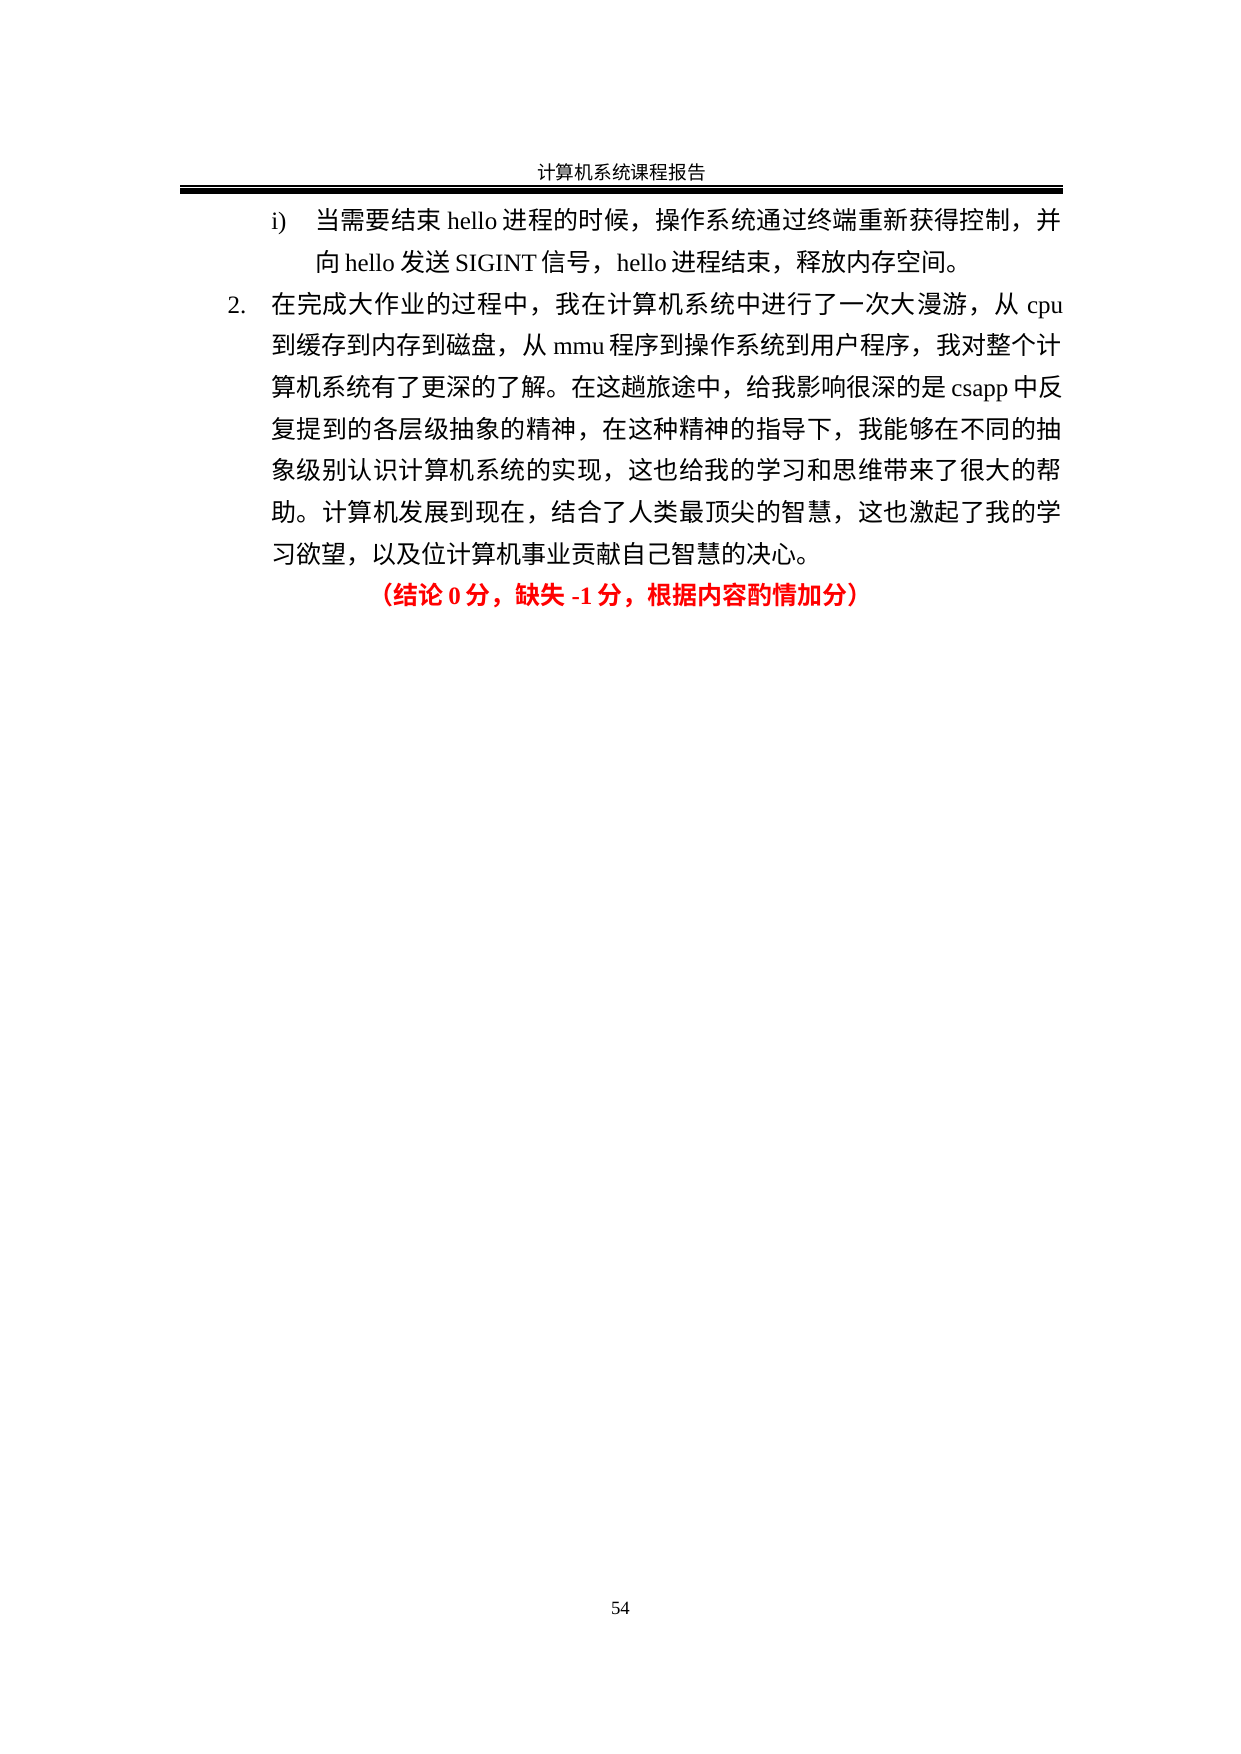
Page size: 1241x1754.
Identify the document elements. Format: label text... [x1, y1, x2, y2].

list 当需要结束hello进程的时候，操作系统通过终端重新获得控制，并向hello发送SIGINT信号，hello进程结束，释放内存空间。 [271, 201, 1063, 279]
text （结论0分，缺失 -1分，根据内容酌情加分） [177, 576, 1063, 612]
list 在完成大作业的过程中，我在计算机系统中进行了一次大漫游，从cpu到缓存到内存到磁盘，从mmu程序到操作系统到用户程序，我对整个计算机系统有了更深的了解。在这趟旅途中，给我影响很深的是csapp中反复提到的各层级抽象的精神，在这种精神的指导下，我能够在不同的抽象级别认识计算机系统的实现，这也给我的学习和思维带来了很大的帮助。计算机发展到现在，结合了人类最顶尖的智慧，这也激起了我的学习欲望，以及位计算机事业贡献自己智慧的决心。 [227, 284, 1063, 570]
